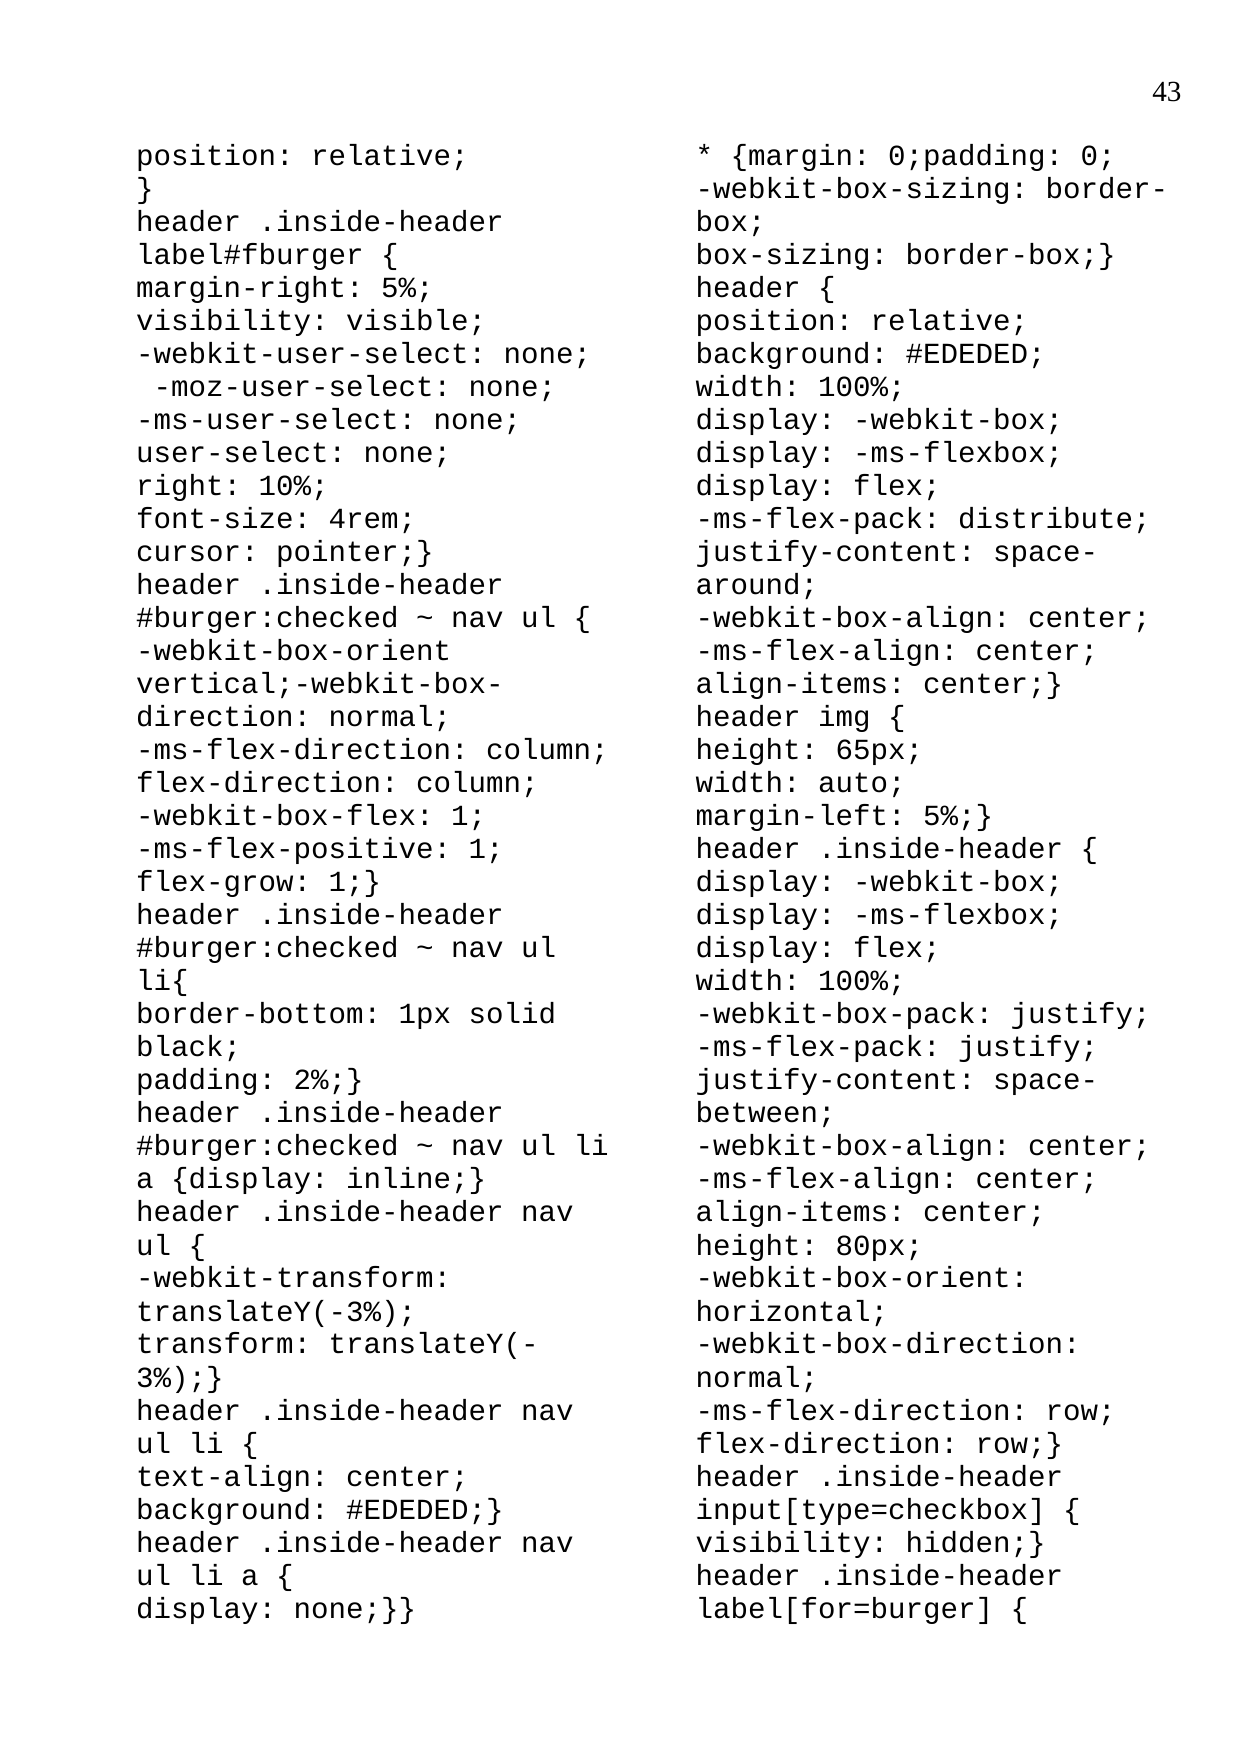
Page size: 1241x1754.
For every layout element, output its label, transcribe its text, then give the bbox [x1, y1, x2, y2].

text position: relative; [136, 141, 622, 174]
text display: -ms-flexbox; [695, 900, 1181, 933]
text border-bottom: 1px solid black; [136, 999, 622, 1066]
text position: relative; [695, 306, 1181, 339]
text margin-left: 5%;} [695, 801, 1181, 834]
text display: flex; [695, 471, 1181, 504]
text justify-content: space-between; [695, 1066, 1181, 1132]
text flex-direction: column; [136, 768, 622, 801]
text header .inside-header { [695, 834, 1181, 867]
text display: flex; [695, 933, 1181, 966]
text header .inside-header label#fburger { [136, 207, 622, 273]
text right: 10%; [136, 471, 622, 504]
text header .inside-header #burger:checked ~ nav ul li a {display: inline;} [136, 1098, 622, 1198]
text -webkit-box-orient vertical;-webkit-box-direction: normal; [136, 636, 622, 735]
text header .inside-header input[type=checkbox] { [695, 1462, 1181, 1528]
text header .inside-header nav ul li { [136, 1396, 622, 1462]
text display: -webkit-box; [695, 867, 1181, 900]
text header .inside-header #burger:checked ~ nav ul { [136, 570, 622, 636]
text background: #EDEDED; [695, 339, 1181, 372]
text * {margin: 0;padding: 0; [695, 141, 1181, 174]
text -ms-flex-align: center; [695, 636, 1181, 669]
text -webkit-box-align: center; [695, 603, 1181, 636]
text -webkit-box-direction: normal; [695, 1330, 1181, 1396]
text -ms-flex-direction: row; [695, 1396, 1181, 1429]
text width: 100%; [695, 966, 1181, 999]
text justify-content: space-around; [695, 537, 1181, 603]
text -webkit-box-flex: 1; [136, 801, 622, 834]
text transform: translateY(-3%);} [136, 1330, 622, 1396]
text text-align: center; [136, 1462, 622, 1495]
text align-items: center;} [695, 669, 1181, 702]
text -ms-flex-positive: 1; [136, 834, 622, 867]
text header .inside-header #burger:checked ~ nav ul li{ [136, 900, 622, 999]
text header .inside-header nav ul { [136, 1198, 622, 1264]
text -webkit-box-orient: horizontal; [695, 1264, 1181, 1330]
text user-select: none; [136, 438, 622, 471]
text cursor: pointer;} [136, 537, 622, 570]
text display: -ms-flexbox; [695, 438, 1181, 471]
text header img { [695, 702, 1181, 735]
text header .inside-header label[for=burger] { [695, 1561, 1181, 1627]
text padding: 2%;} [136, 1066, 622, 1098]
text box-sizing: border-box;} [695, 240, 1181, 273]
text -webkit-box-align: center; [695, 1132, 1181, 1164]
text -webkit-box-sizing: border-box; [695, 174, 1181, 240]
text margin-right: 5%; [136, 273, 622, 306]
text header { [695, 273, 1181, 306]
text -webkit-user-select: none; [136, 339, 622, 372]
text -ms-user-select: none; [136, 405, 622, 438]
text -webkit-box-pack: justify; [695, 999, 1181, 1032]
text height: 80px; [695, 1231, 1181, 1264]
text visibility: visible; [136, 306, 622, 339]
text font-size: 4rem; [136, 504, 622, 537]
text header .inside-header nav ul li a { [136, 1528, 622, 1594]
text width: auto; [695, 768, 1181, 801]
text flex-grow: 1;} [136, 867, 622, 900]
text display: none;}} [136, 1594, 622, 1627]
text -ms-flex-align: center; [695, 1164, 1181, 1198]
text visibility: hidden;} [695, 1528, 1181, 1561]
text align-items: center; [695, 1198, 1181, 1231]
text width: 100%; [695, 372, 1181, 405]
text -moz-user-select: none; [136, 372, 622, 405]
text display: -webkit-box; [695, 405, 1181, 438]
text -ms-flex-pack: distribute; [695, 504, 1181, 537]
text background: #EDEDED;} [136, 1495, 622, 1528]
text flex-direction: row;} [695, 1429, 1181, 1462]
text -ms-flex-pack: justify; [695, 1032, 1181, 1066]
text } [136, 174, 622, 207]
text -ms-flex-direction: column; [136, 735, 622, 768]
text -webkit-transform: translateY(-3%); [136, 1264, 622, 1330]
text height: 65px; [695, 735, 1181, 768]
